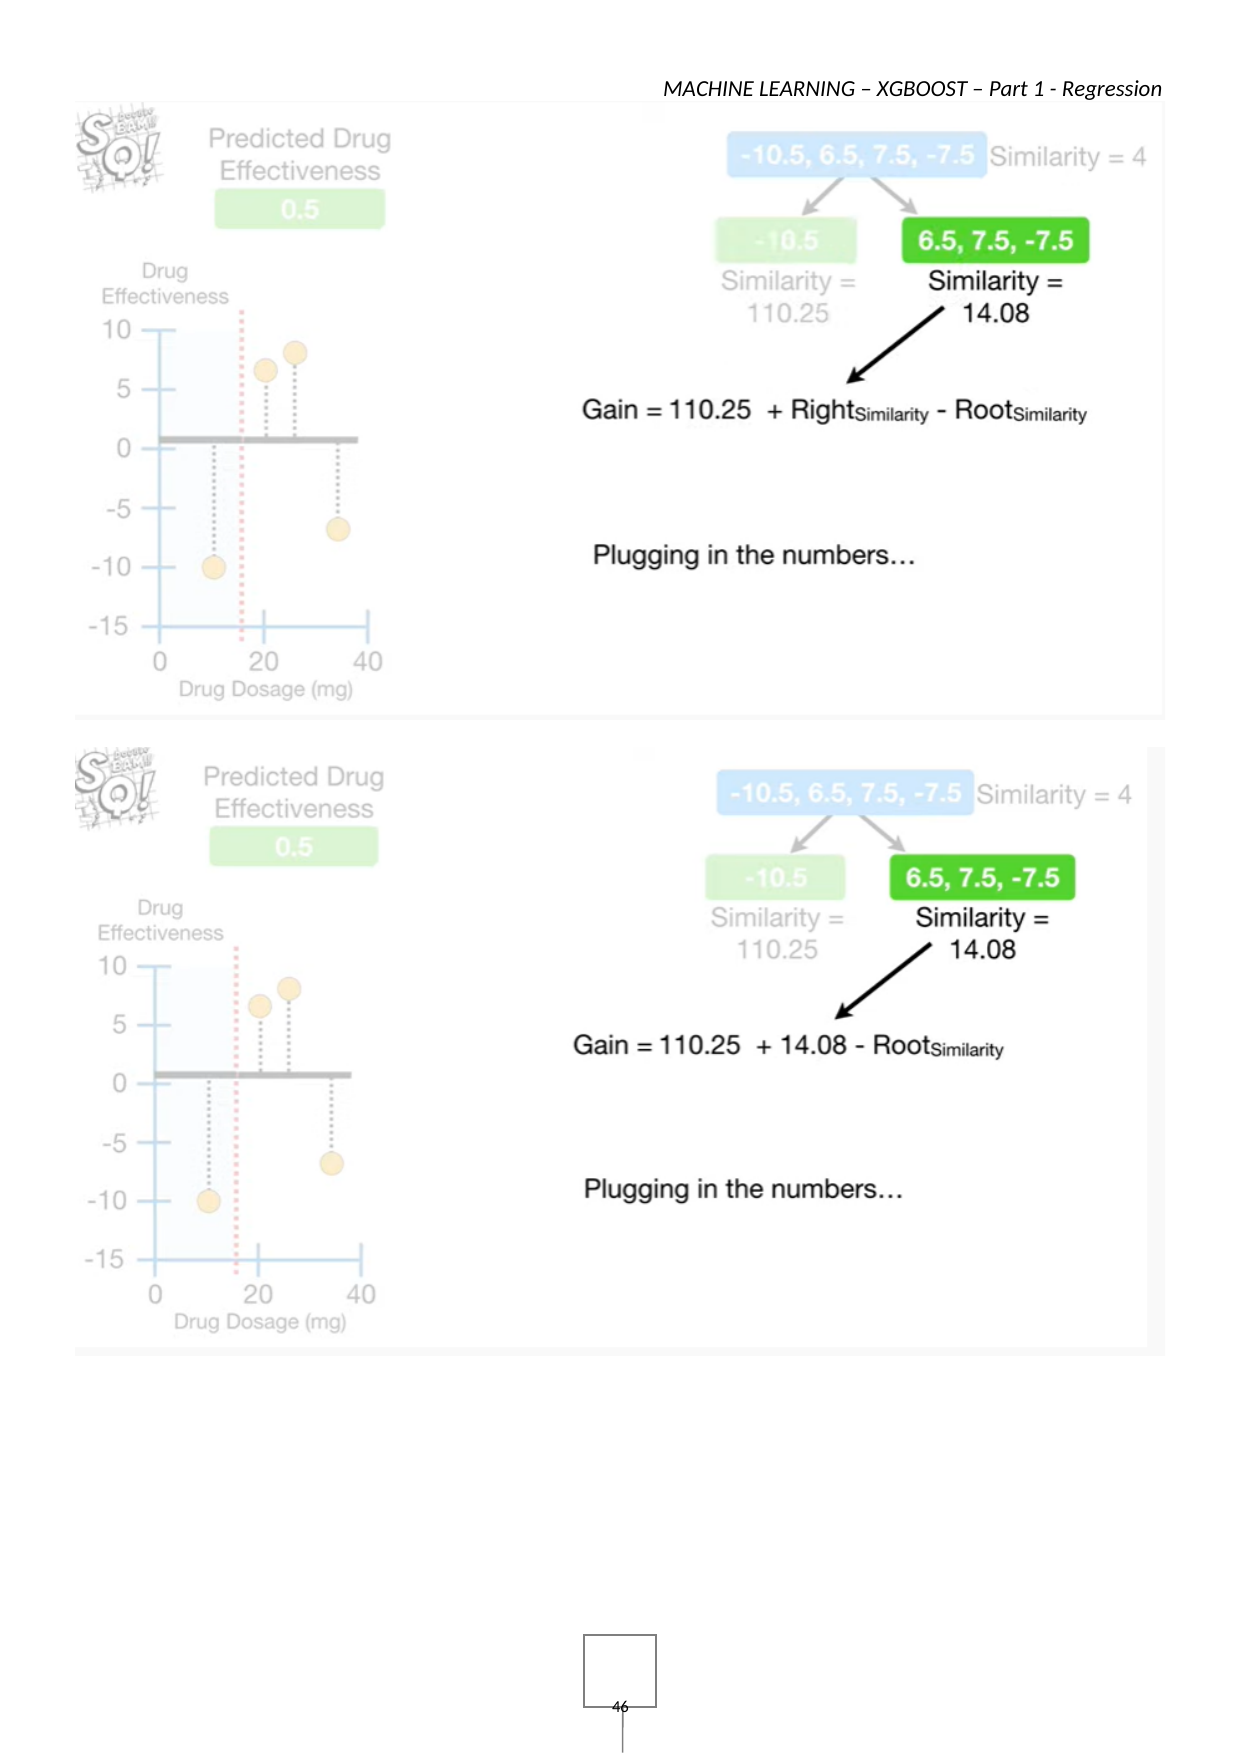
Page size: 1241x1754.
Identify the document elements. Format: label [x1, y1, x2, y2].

picture [75, 101, 1166, 720]
picture [75, 747, 1166, 1356]
